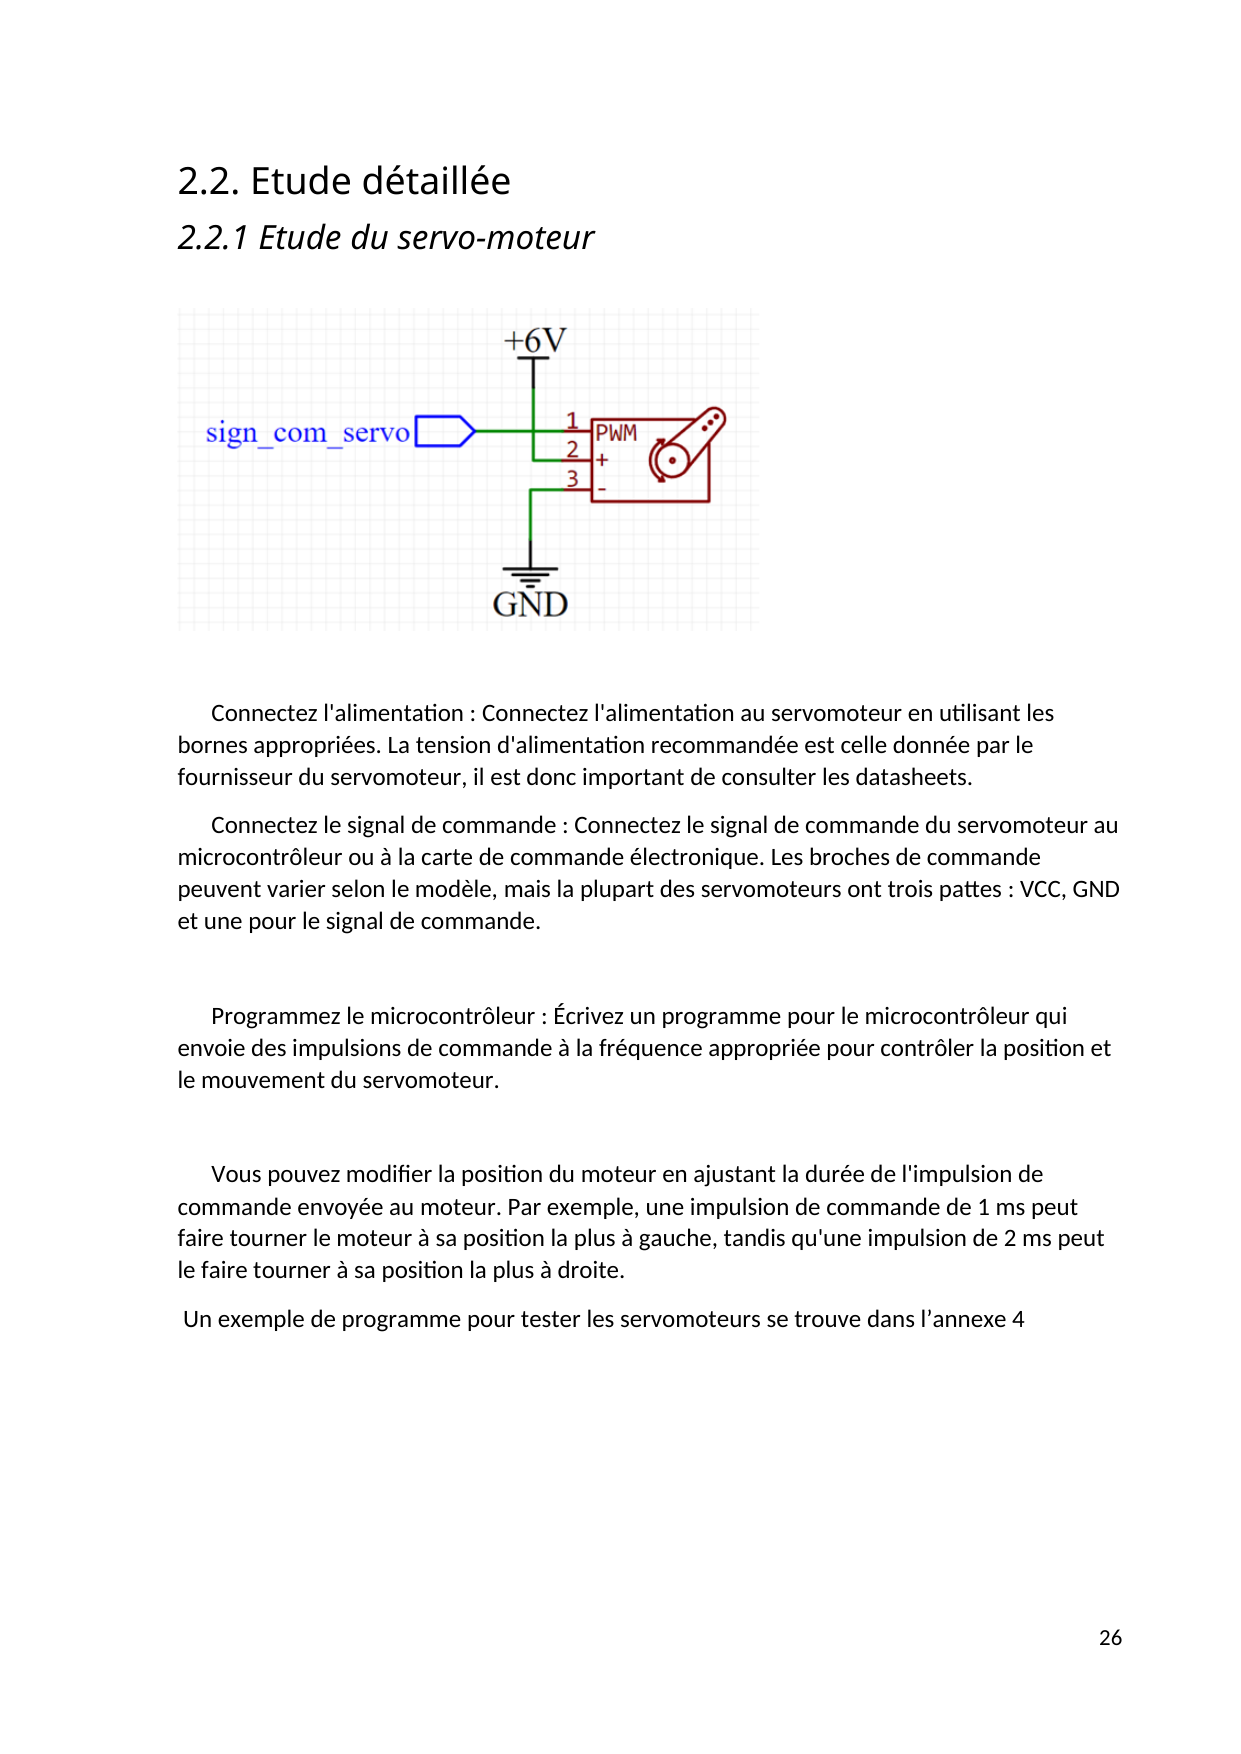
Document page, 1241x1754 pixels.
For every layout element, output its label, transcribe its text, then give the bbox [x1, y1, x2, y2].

text Un exemple de programme pour tester les servomoteurs se trouve dans l’annexe 4 [177, 1303, 1122, 1334]
text Connectez le signal de commande : Connectez le signal de commande du servomoteur au microcontrôleur ou à la carte de commande électronique. Les broches de commande peuvent varier selon le modèle, mais la plupart des servomoteurs ont trois pattes : VCC, GND et une pour le signal de commande. [177, 809, 1122, 936]
text Vous pouvez modifier la position du moteur en ajustant la durée de l'impulsion de commande envoyée au moteur. Par exemple, une impulsion de commande de 1 ms peut faire tourner le moteur à sa position la plus à gauche, tandis qu'une impulsion de 2 ms peut le faire tourner à sa position la plus à droite. [177, 1159, 1122, 1285]
subtitle 2.2.1 Etude du servo-moteur [177, 213, 1122, 259]
picture [177, 308, 760, 631]
text Programmez le microcontrôleur : Écrivez un programme pour le microcontrôleur qui envoie des impulsions de commande à la fréquence appropriée pour contrôler la position et le mouvement du servomoteur. [177, 1000, 1122, 1094]
text Connectez l'alimentation : Connectez l'alimentation au servomoteur en utilisant les bornes appropriées. La tension d'alimentation recommandée est celle donnée par le fournisseur du servomoteur, il est donc important de consulter les datasheets. [177, 697, 1122, 791]
subtitle 2.2. Etude détaillée [177, 154, 1122, 205]
